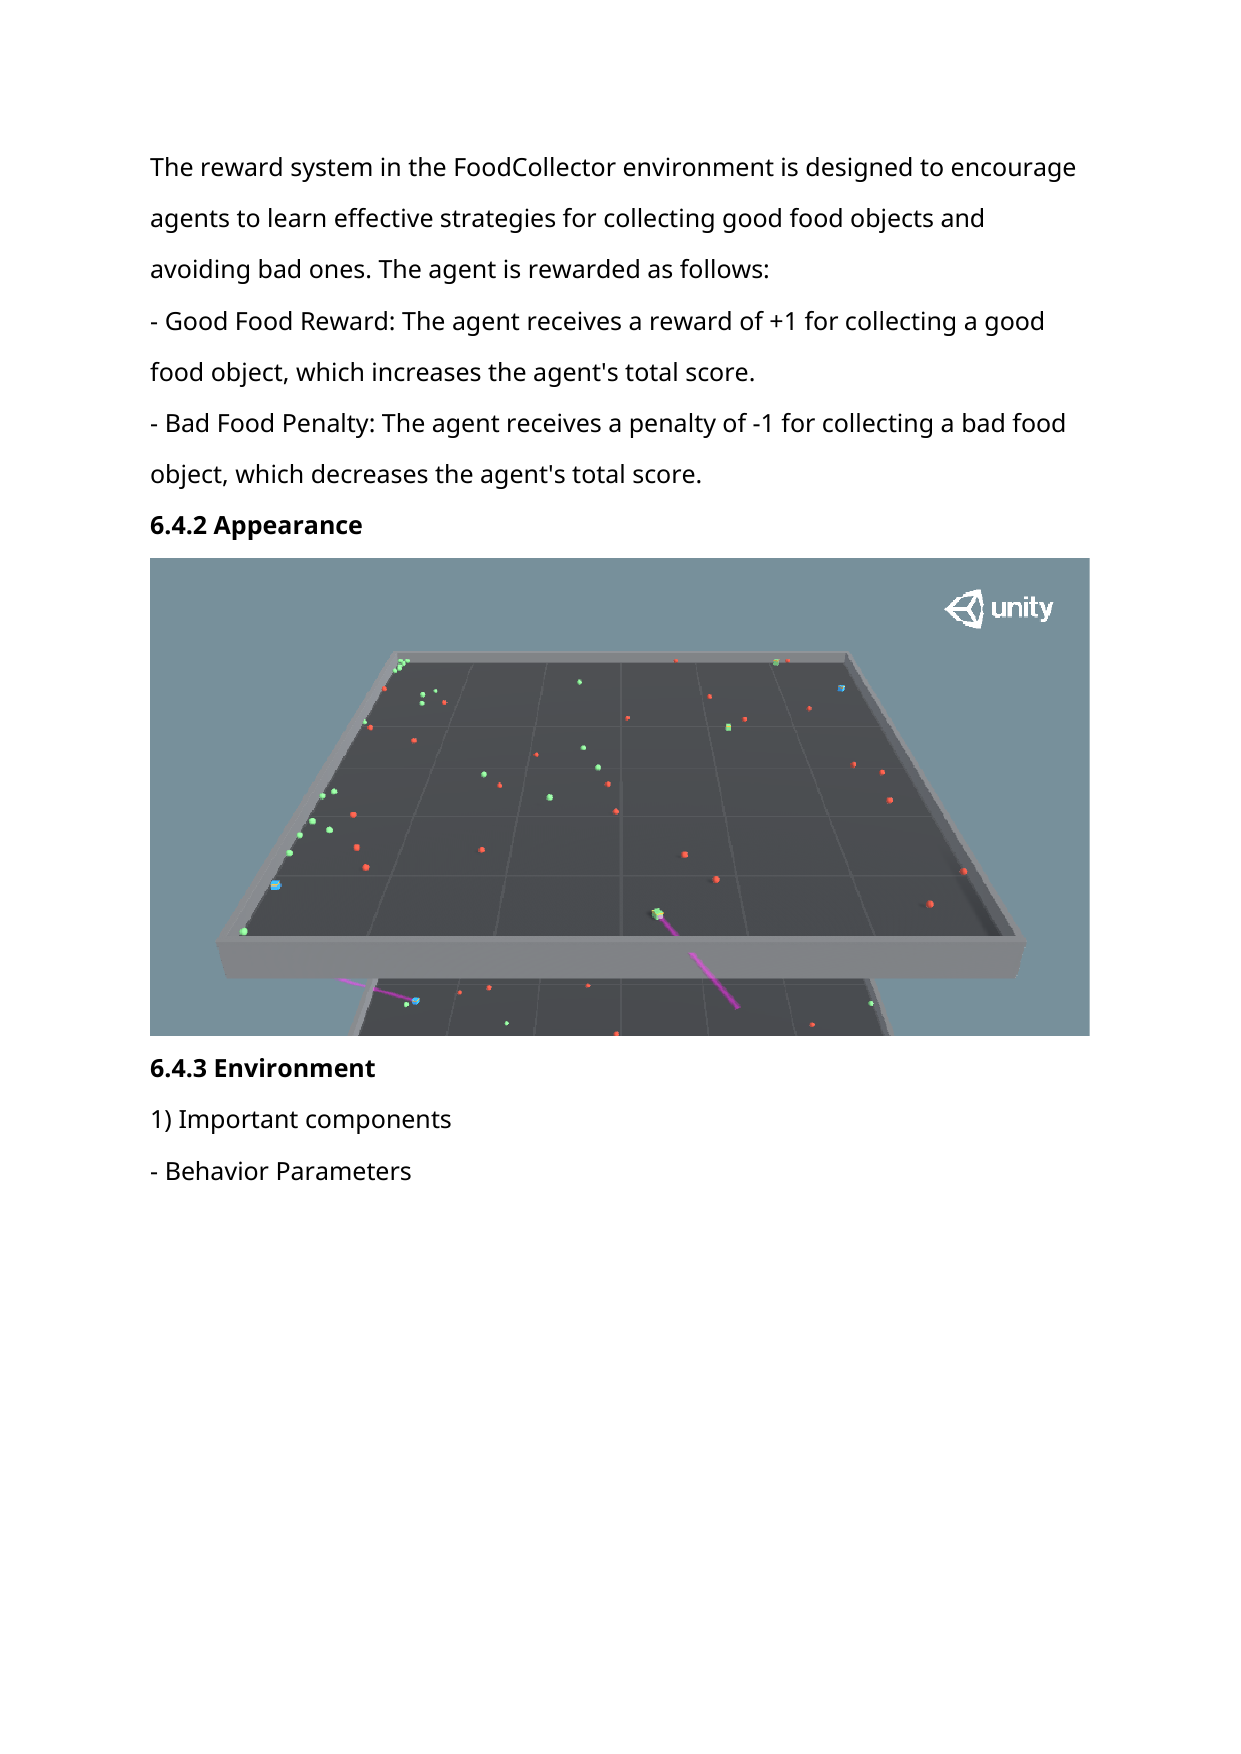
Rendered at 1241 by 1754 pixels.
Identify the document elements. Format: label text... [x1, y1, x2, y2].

text The reward system in the FoodCollector environment is designed to encourage agents to learn effective strategies for collecting good food objects and avoiding bad ones. The agent is rewarded as follows: [150, 150, 1090, 286]
text 1) Important components [150, 1102, 1090, 1136]
picture [150, 558, 1090, 1036]
text - Behavior Parameters [150, 1153, 1090, 1187]
text - Good Food Reward: The agent receives a reward of +1 for collecting a good food object, which increases the agent's total score. [150, 303, 1090, 388]
text 6.4.2 Appearance [150, 507, 1090, 541]
text 6.4.3 Environment [150, 1051, 1090, 1085]
text - Bad Food Penalty: The agent receives a penalty of -1 for collecting a bad food object, which decreases the agent's total score. [150, 405, 1090, 490]
